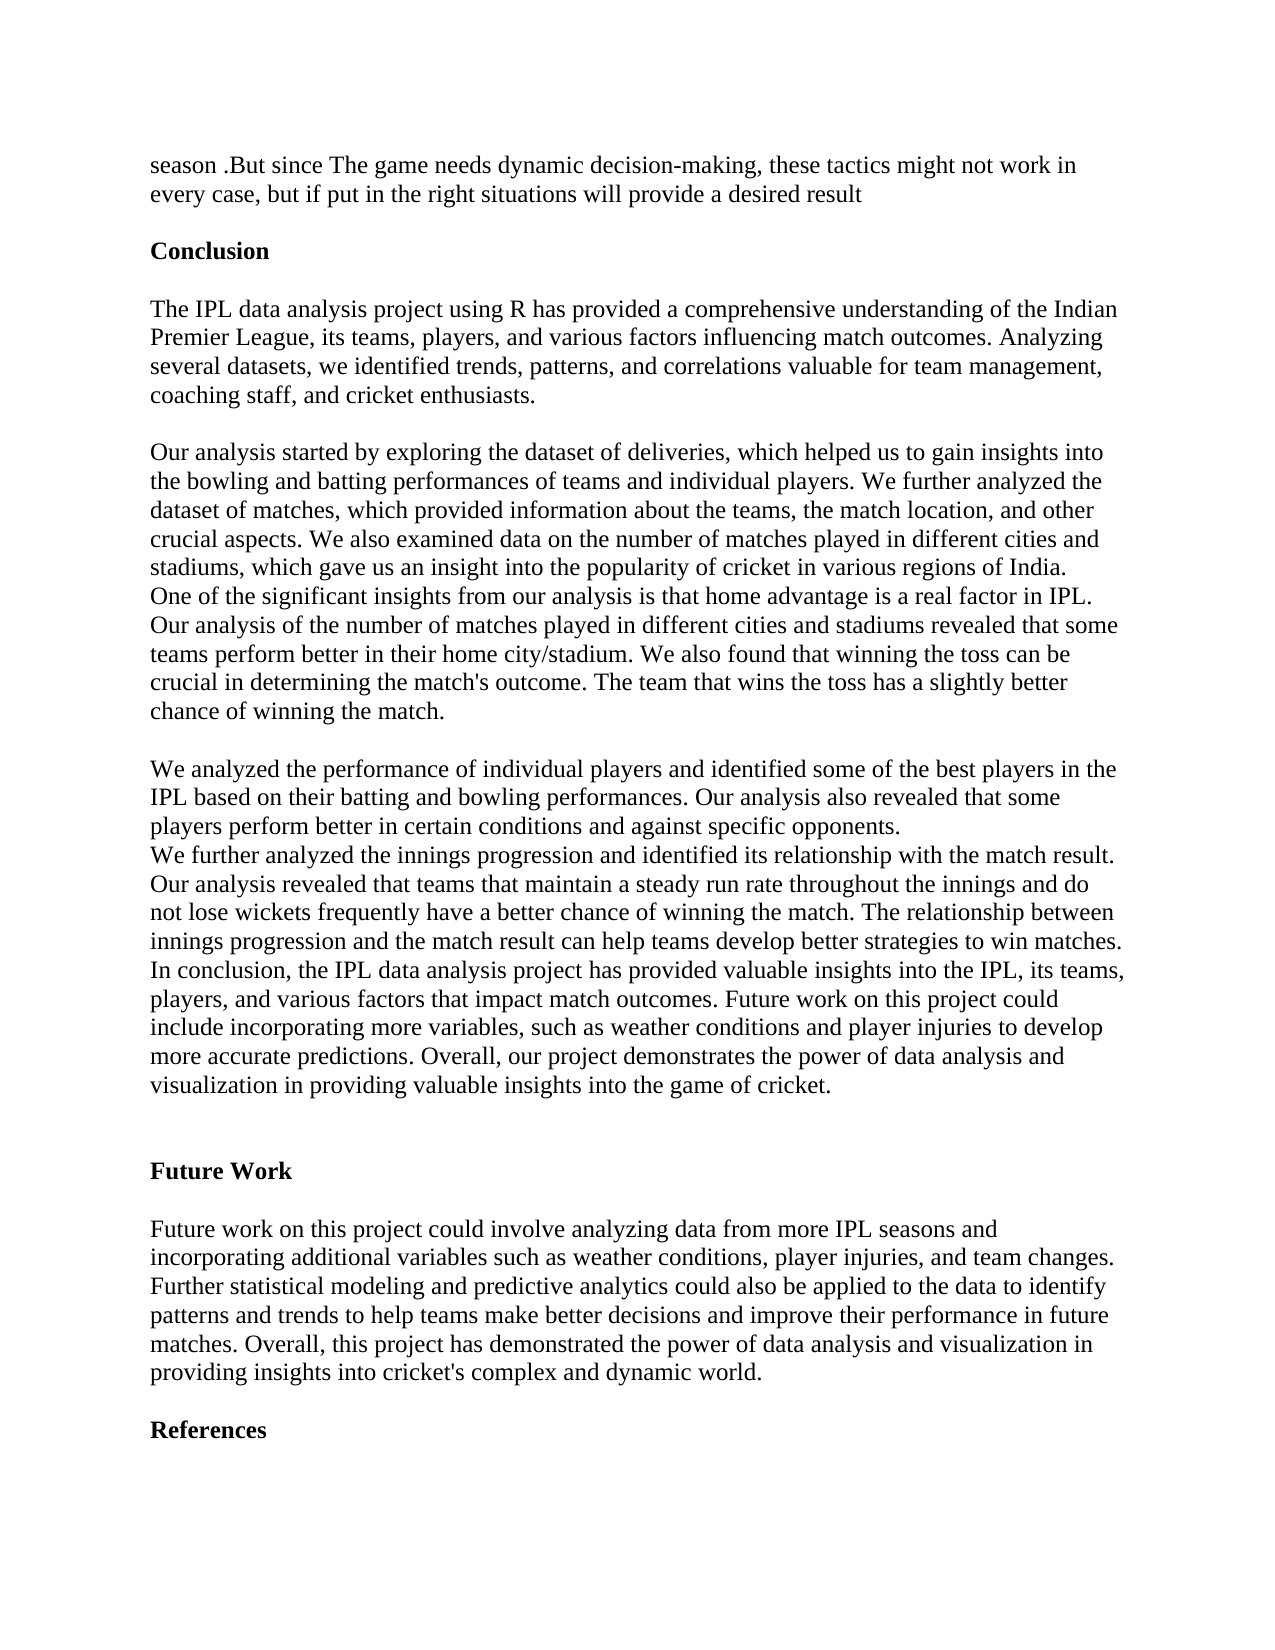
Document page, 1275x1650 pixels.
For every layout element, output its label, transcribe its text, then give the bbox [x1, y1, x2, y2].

text Our analysis started by exploring the dataset of deliveries, which helped us to gain insights into the bowling and batting performances of teams and individual players. We further analyzed the dataset of matches, which provided information about the teams, the match location, and other crucial aspects. We also examined data on the number of matches played in different cities and stadiums, which gave us an insight into the popularity of cricket in various regions of India. [150, 437, 1125, 581]
text One of the significant insights from our analysis is that home advantage is a real factor in IPL. Our analysis of the number of matches played in different cities and stadiums revealed that some teams perform better in their home city/stadium. We also found that winning the toss can be crucial in determining the match's outcome. The team that wins the toss has a slightly better chance of winning the match. [150, 581, 1125, 725]
text In conclusion, the IPL data analysis project has provided valuable insights into the IPL, its teams, players, and various factors that impact match outcomes. Future work on this project could include incorporating more variables, such as weather conditions and player injuries to develop more accurate predictions. Overall, our project demonstrates the power of data analysis and visualization in providing valuable insights into the game of cricket. [150, 955, 1125, 1099]
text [150, 150, 1125, 207]
text We further analyzed the innings progression and identified its relationship with the match result. Our analysis revealed that teams that maintain a steady run rate throughout the innings and do not lose wickets frequently have a better chance of winning the match. The relationship between innings progression and the match result can help teams develop better strategies to win matches. [150, 840, 1125, 955]
text Future Work [150, 1156, 1125, 1185]
text The IPL data analysis project using R has provided a comprehensive understanding of the Indian Premier League, its teams, players, and various factors influencing match outcomes. Analyzing several datasets, we identified trends, patterns, and correlations valuable for team management, coaching staff, and cricket enthusiasts. [150, 294, 1125, 409]
text Conclusion [150, 236, 1125, 265]
text Future work on this project could involve analyzing data from more IPL seasons and incorporating additional variables such as weather conditions, player injuries, and team changes. Further statistical modeling and predictive analytics could also be applied to the data to identify patterns and trends to help teams make better decisions and improve their performance in future matches. Overall, this project has demonstrated the power of data analysis and visualization in providing insights into cricket's complex and dynamic world. [150, 1214, 1125, 1386]
text References [150, 1415, 1125, 1444]
text We analyzed the performance of individual players and identified some of the best players in the IPL based on their batting and bowling performances. Our analysis also revealed that some players perform better in certain conditions and against specific opponents. [150, 754, 1125, 840]
